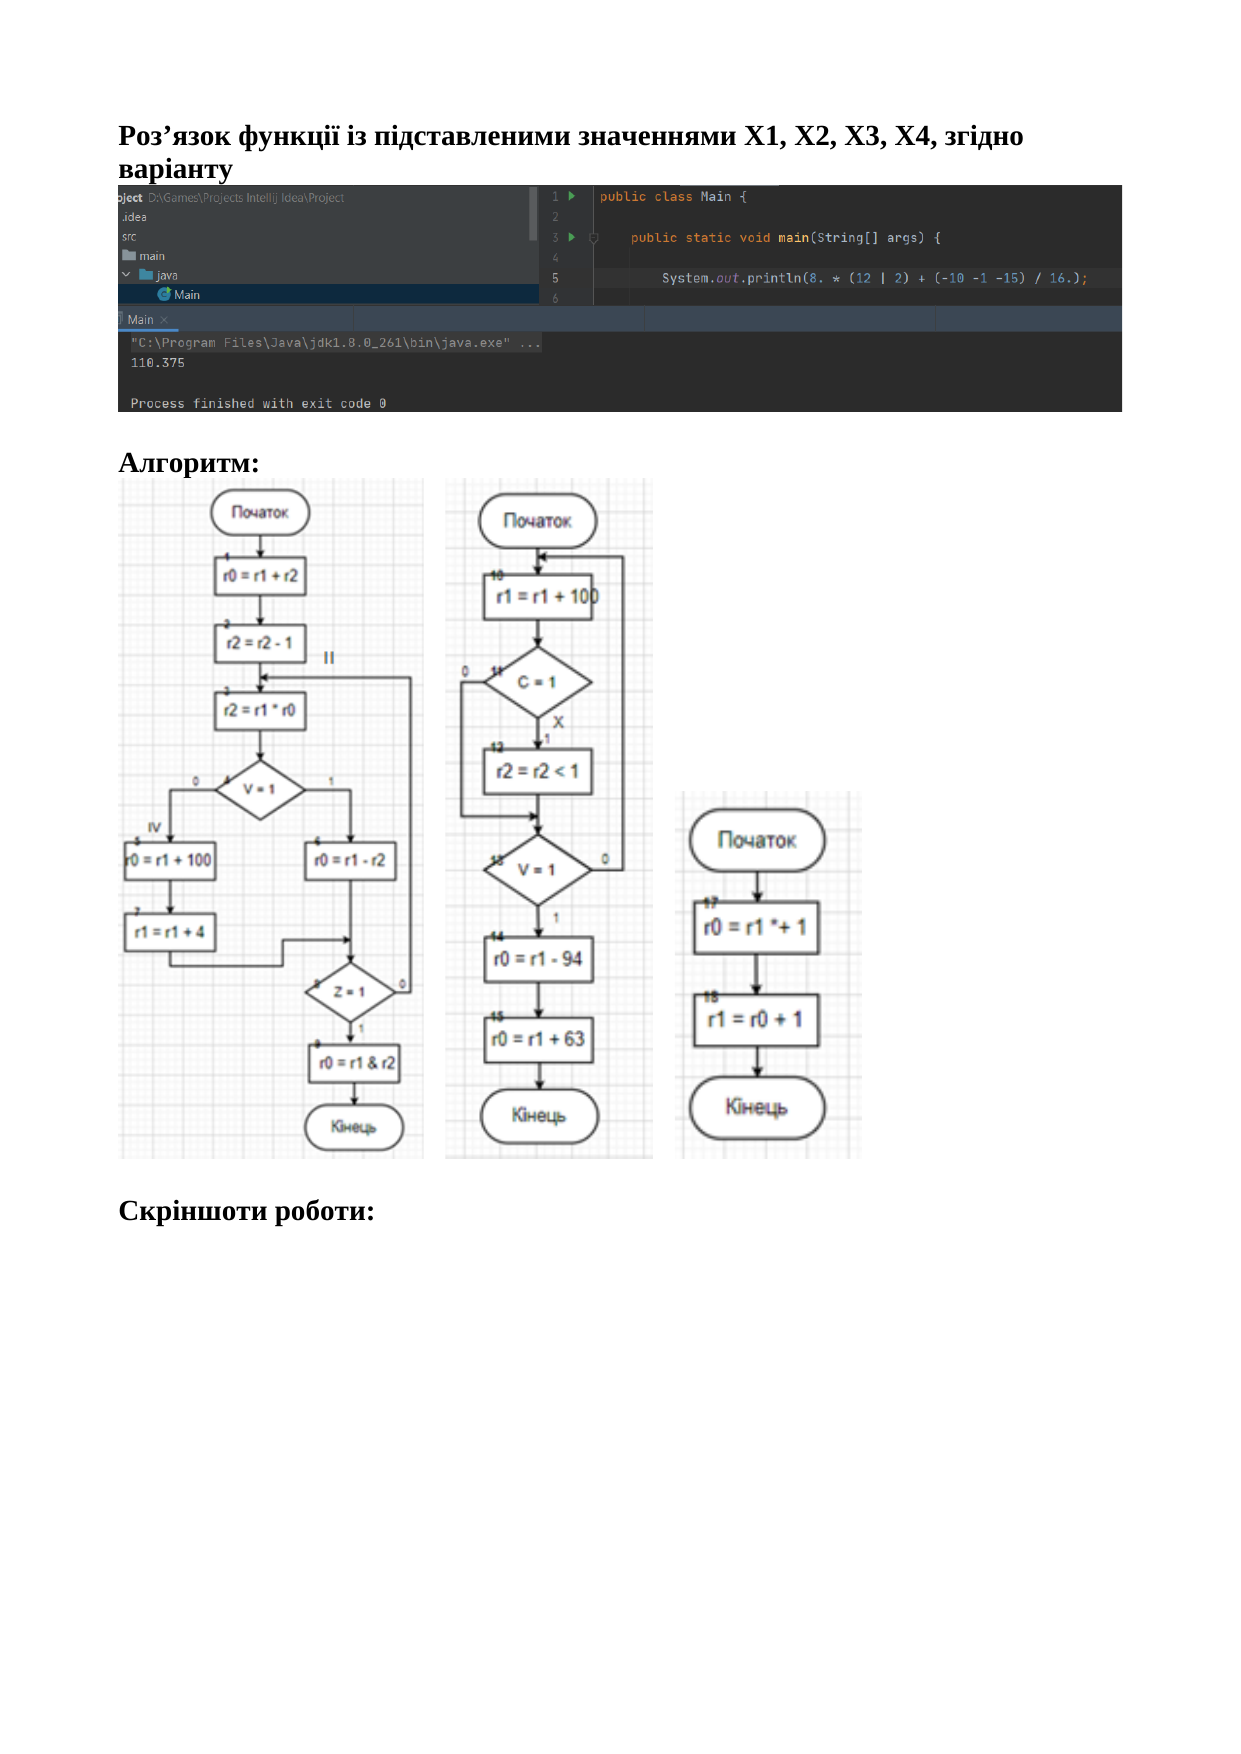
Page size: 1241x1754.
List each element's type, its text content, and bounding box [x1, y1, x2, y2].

text Алгоритм: [118, 445, 1122, 478]
picture [445, 478, 653, 1159]
picture [674, 791, 862, 1159]
picture [118, 185, 1123, 412]
text Скріншоти роботи: [118, 1193, 1122, 1226]
text Роз’язок функції із підставленими значеннями Х1, Х2, Х3, Х4, згідно варіанту [118, 118, 1122, 185]
picture [118, 478, 424, 1159]
